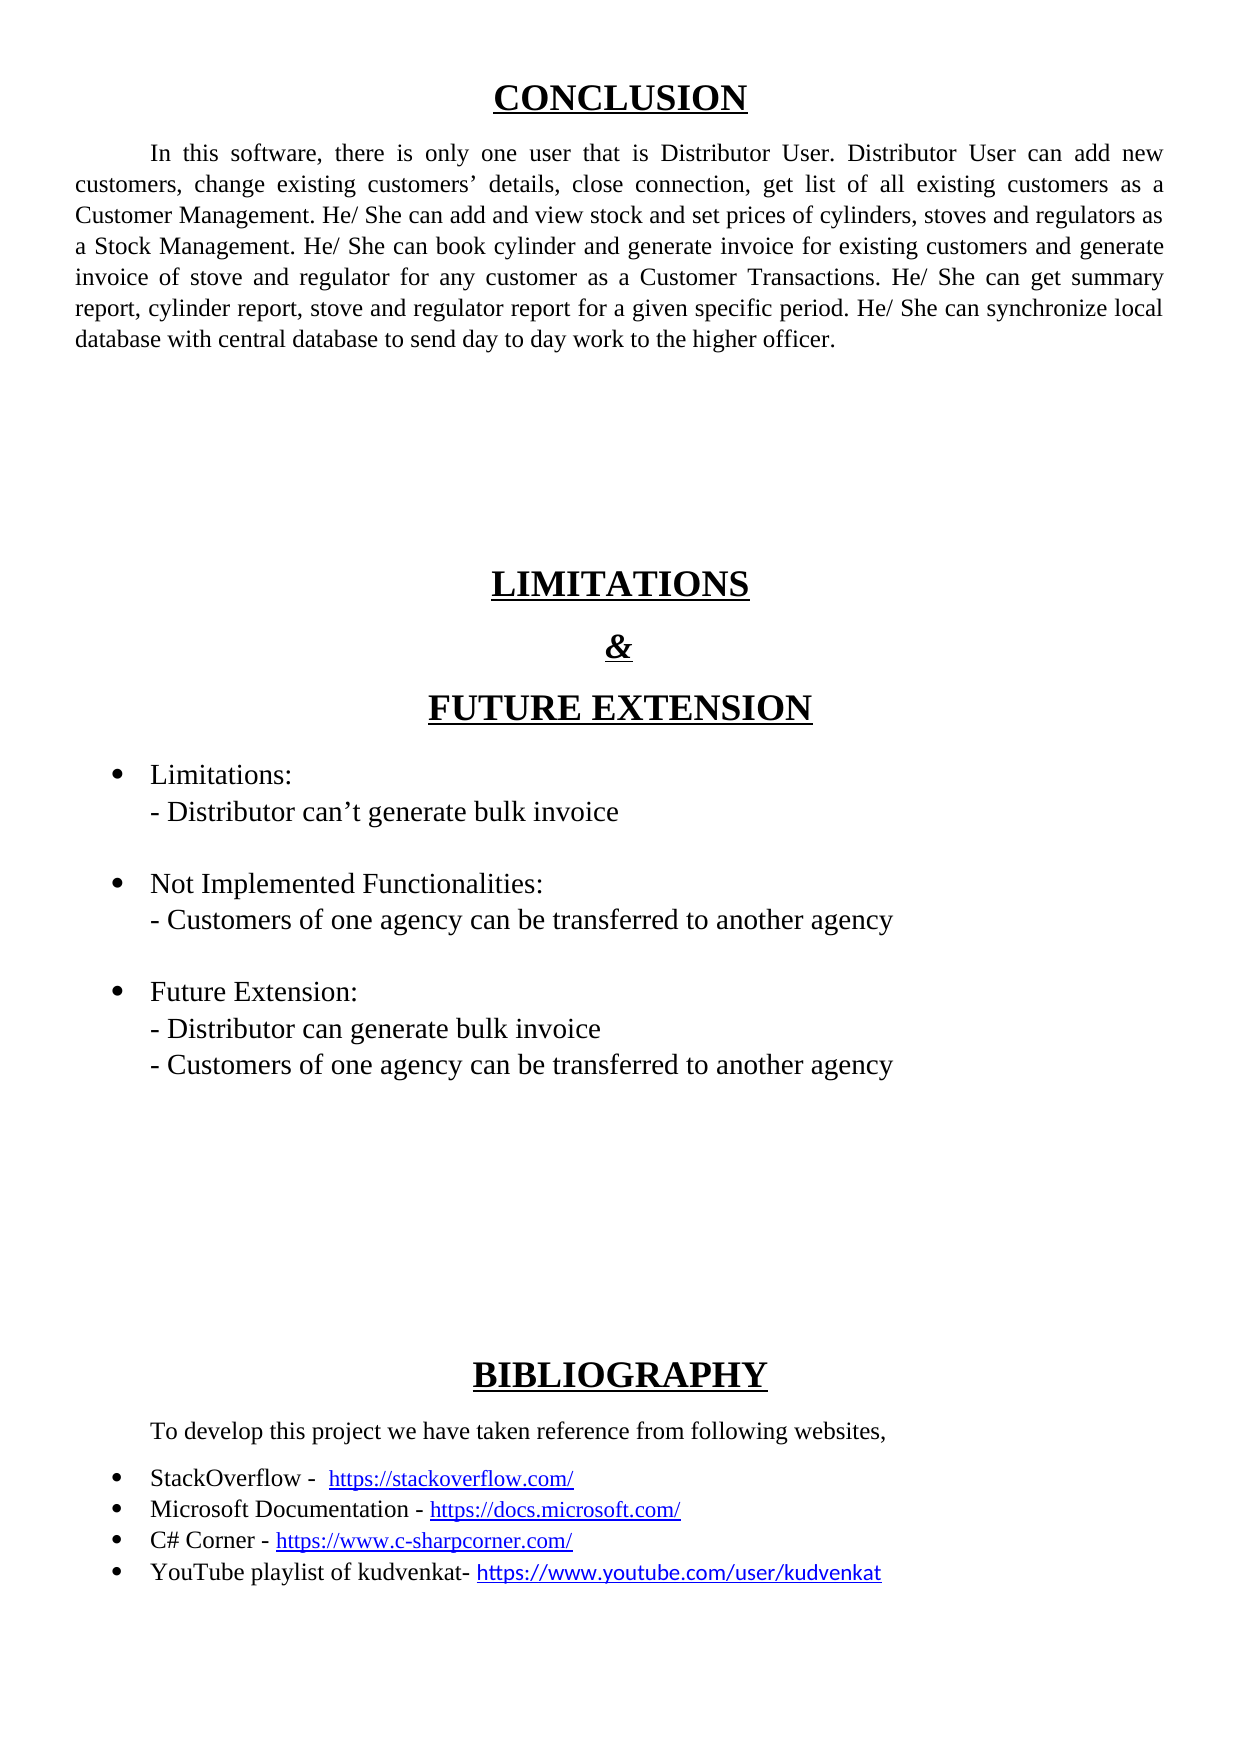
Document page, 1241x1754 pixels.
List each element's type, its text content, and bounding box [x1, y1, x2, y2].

list StackOverflow - https://stackoverflow.com/ [112, 1463, 1165, 1492]
text To develop this project we have taken reference from following websites, [75, 1416, 1165, 1444]
list - Distributor can’t generate bulk invoice [150, 794, 1165, 827]
text & [75, 625, 1165, 666]
list YouTube playlist of kudvenkat- https://www.youtube.com/user/kudvenkat [112, 1557, 1165, 1586]
list Limitations: [112, 757, 1165, 791]
list Not Implemented Functionalities: [112, 866, 1165, 899]
text In this software, there is only one user that is Distributor User. Distributor User can add new customers, change existing customers’ details, close connection, get list of all existing customers as a Customer Management. He/ She can add and view stock and set prices of cylinders, stoves and regulators as a Stock Management. He/ She can book cylinder and generate invoice for existing customers and generate invoice of stove and regulator for any customer as a Customer Transactions. He/ She can get summary report, cylinder report, stove and regulator report for a given specific period. He/ She can synchronize local database with central database to send day to day work to the higher officer. [75, 138, 1165, 353]
text CONCLUSION [75, 75, 1165, 118]
text LIMITATIONS [75, 562, 1165, 605]
text BIBLIOGRAPHY [75, 1353, 1165, 1396]
list Future Extension: [112, 974, 1165, 1008]
text FUTURE EXTENSION [75, 686, 1165, 729]
list - Distributor can generate bulk invoice [150, 1011, 1165, 1044]
list C# Corner - https://www.c-sharpcorner.com/ [112, 1526, 1165, 1554]
list Microsoft Documentation - https://docs.microsoft.com/ [112, 1494, 1165, 1523]
list - Customers of one agency can be transferred to another agency [150, 902, 1165, 936]
list - Customers of one agency can be transferred to another agency [150, 1047, 1165, 1080]
